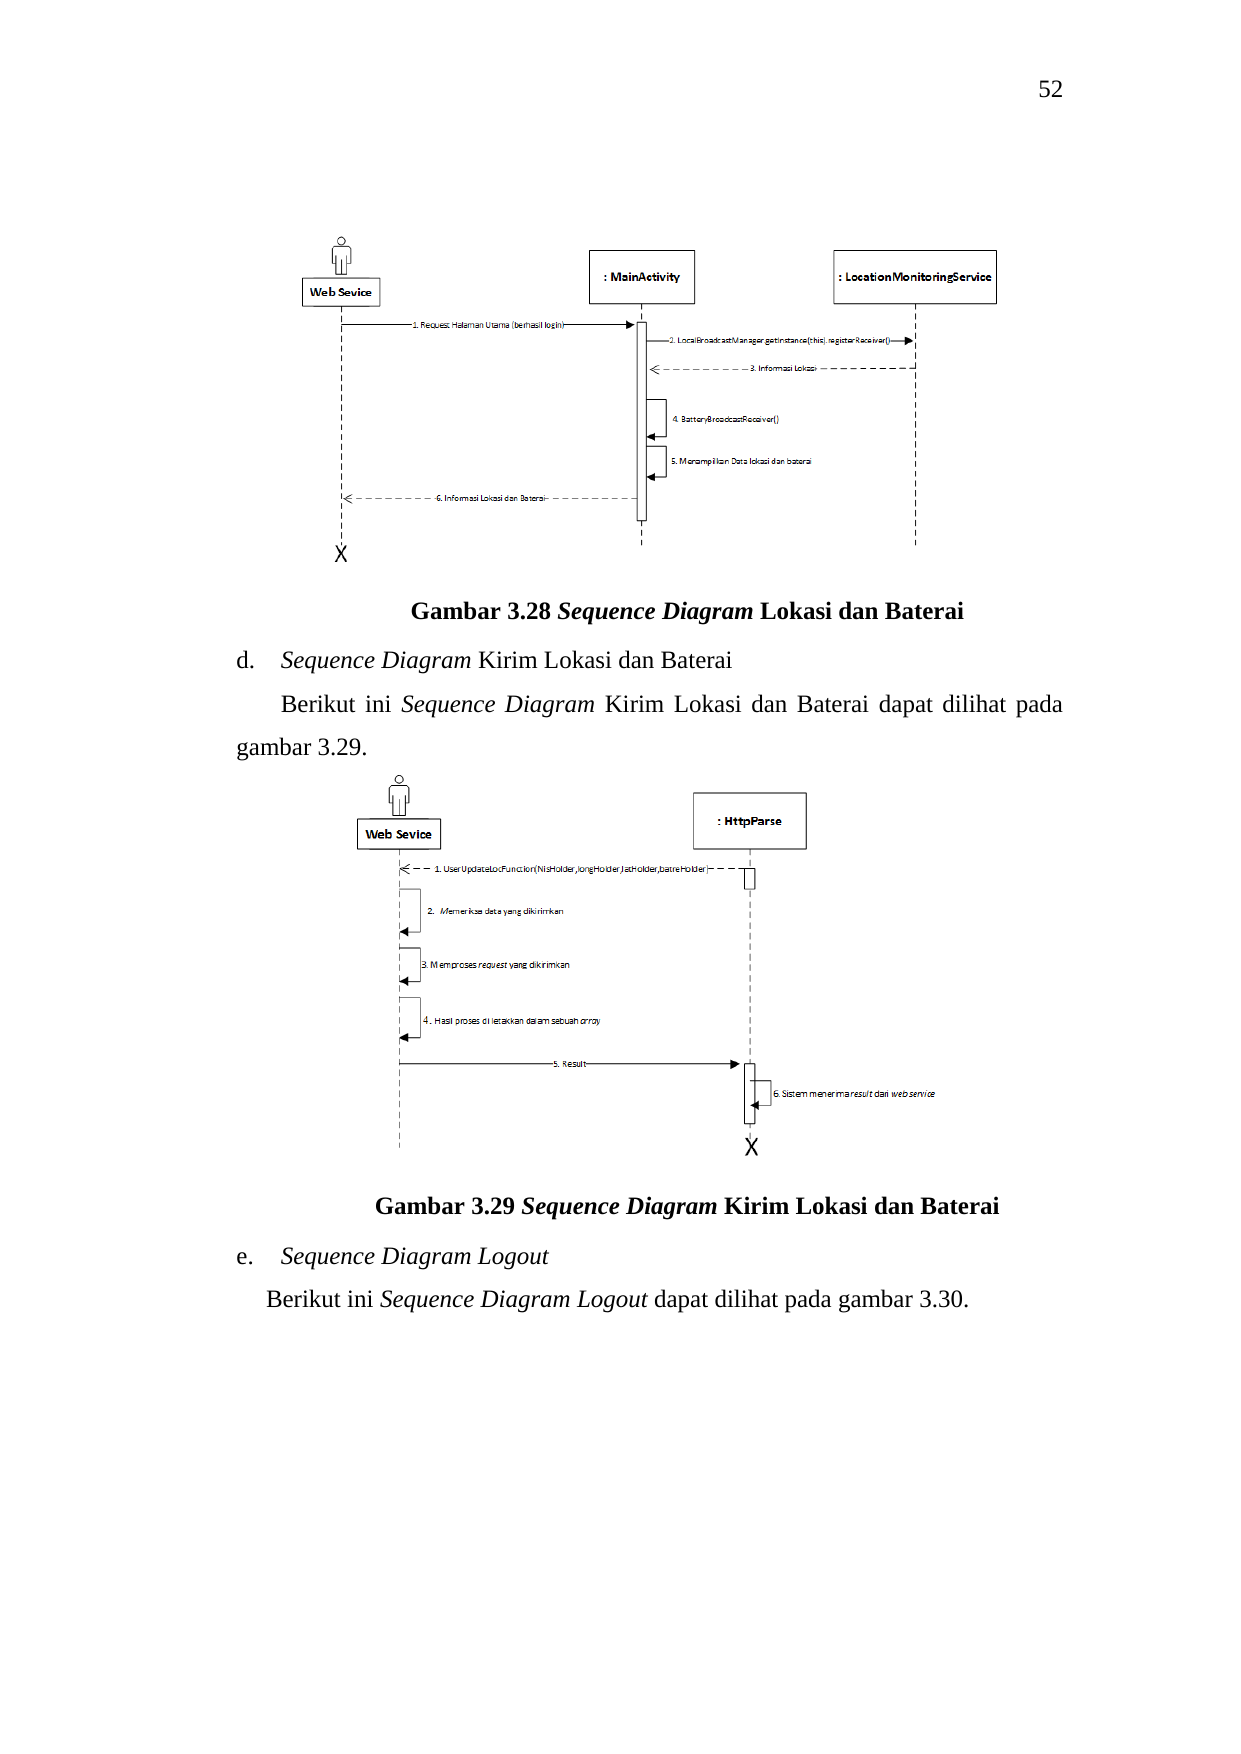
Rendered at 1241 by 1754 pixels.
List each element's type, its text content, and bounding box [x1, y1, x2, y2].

text Gambar 3.28 Sequence Diagram Lokasi dan Baterai [236, 596, 1063, 625]
picture [301, 236, 999, 582]
list Berikut ini Sequence Diagram Kirim Lokasi dan Baterai dapat dilihat pada gambar 3.29. [236, 689, 1063, 761]
list Sequence Diagram Kirim Lokasi dan Baterai [236, 646, 1063, 674]
picture [356, 775, 944, 1177]
list Sequence Diagram Logout [236, 1241, 1063, 1269]
text Berikut ini Sequence Diagram Logout dapat dilihat pada gambar 3.30. [236, 1284, 1063, 1313]
text Gambar 3.29 Sequence Diagram Kirim Lokasi dan Baterai [236, 1191, 1063, 1220]
